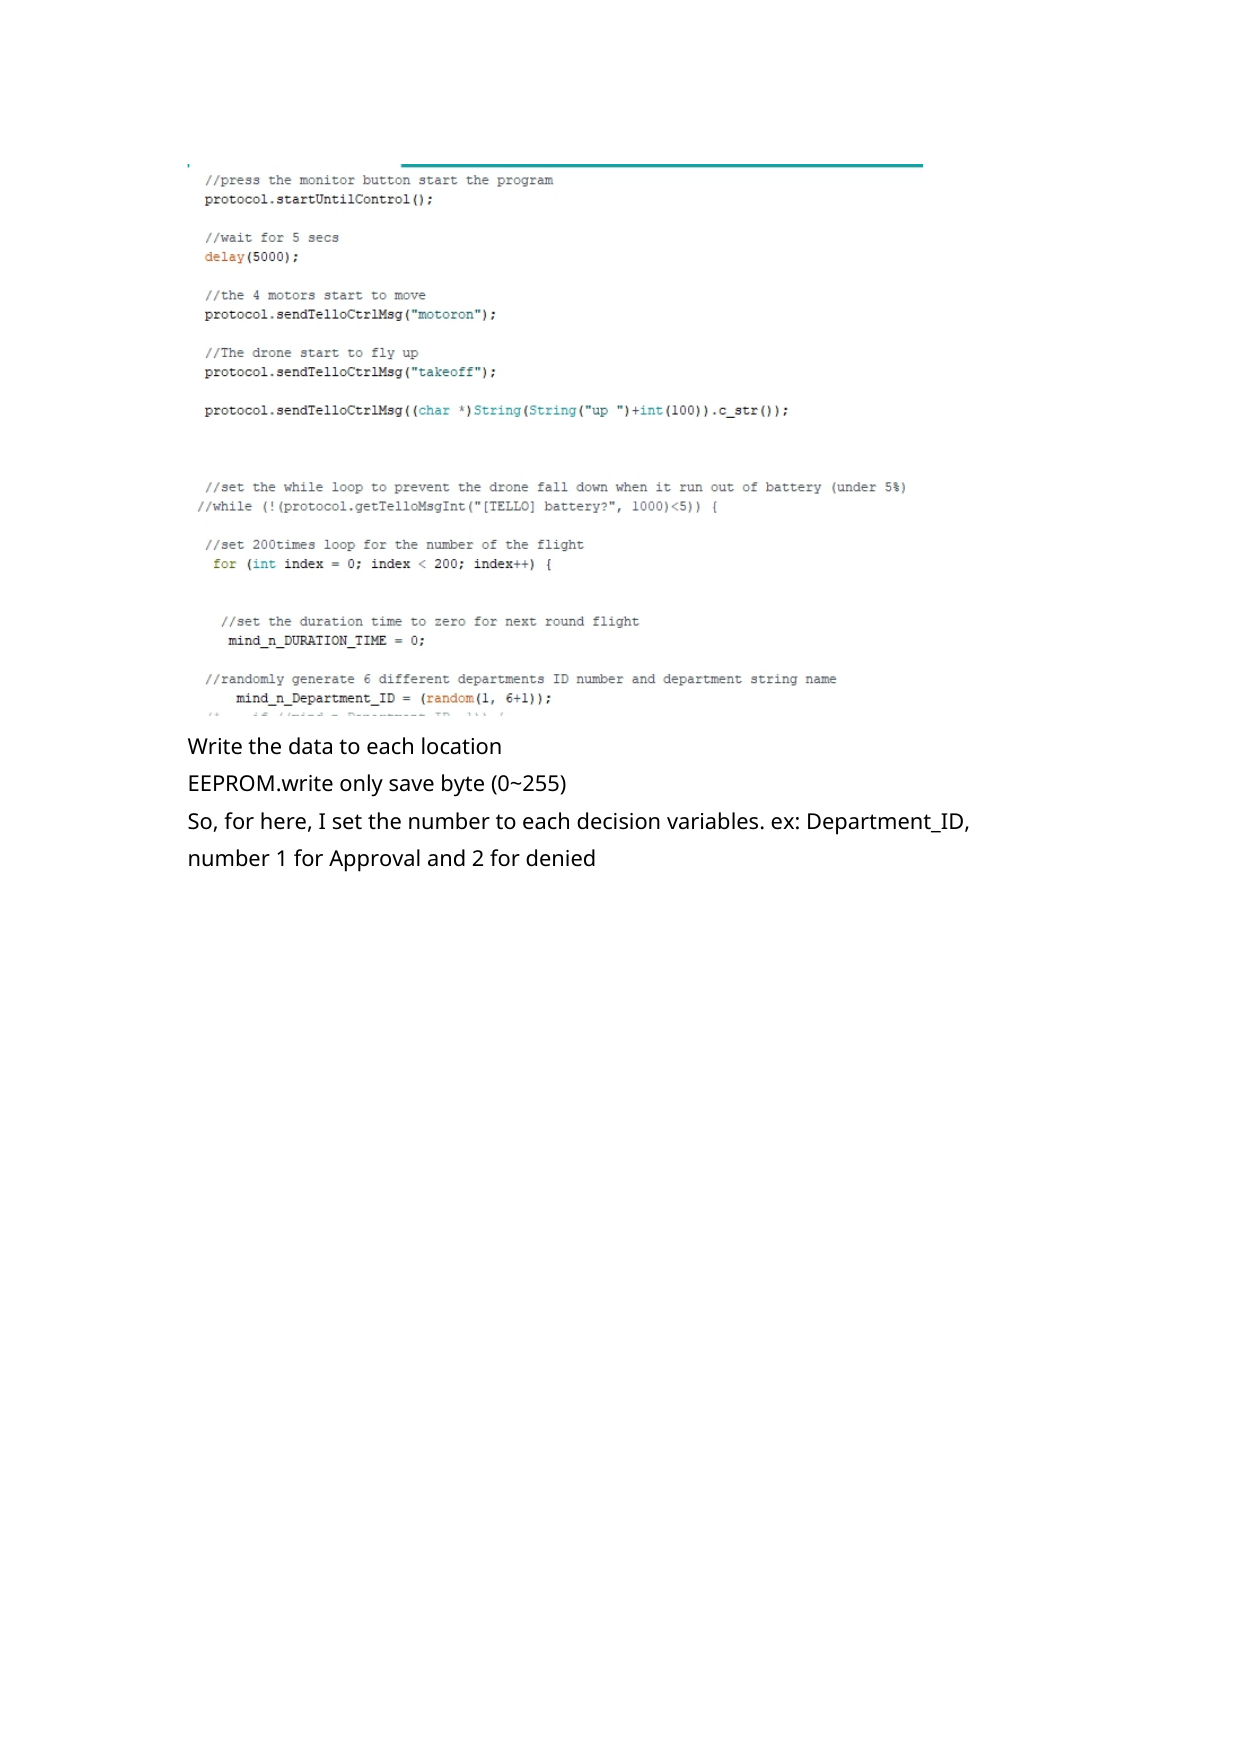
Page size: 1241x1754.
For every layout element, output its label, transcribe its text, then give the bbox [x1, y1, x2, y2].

text Write the data to each location [187, 727, 1053, 764]
text So, for here, I set the number to each decision variables. ex: Department_ID, number 1 for Approval and 2 for denied [187, 802, 1053, 877]
picture [187, 164, 924, 716]
text EEPROM.write only save byte (0~255) [187, 764, 1053, 802]
